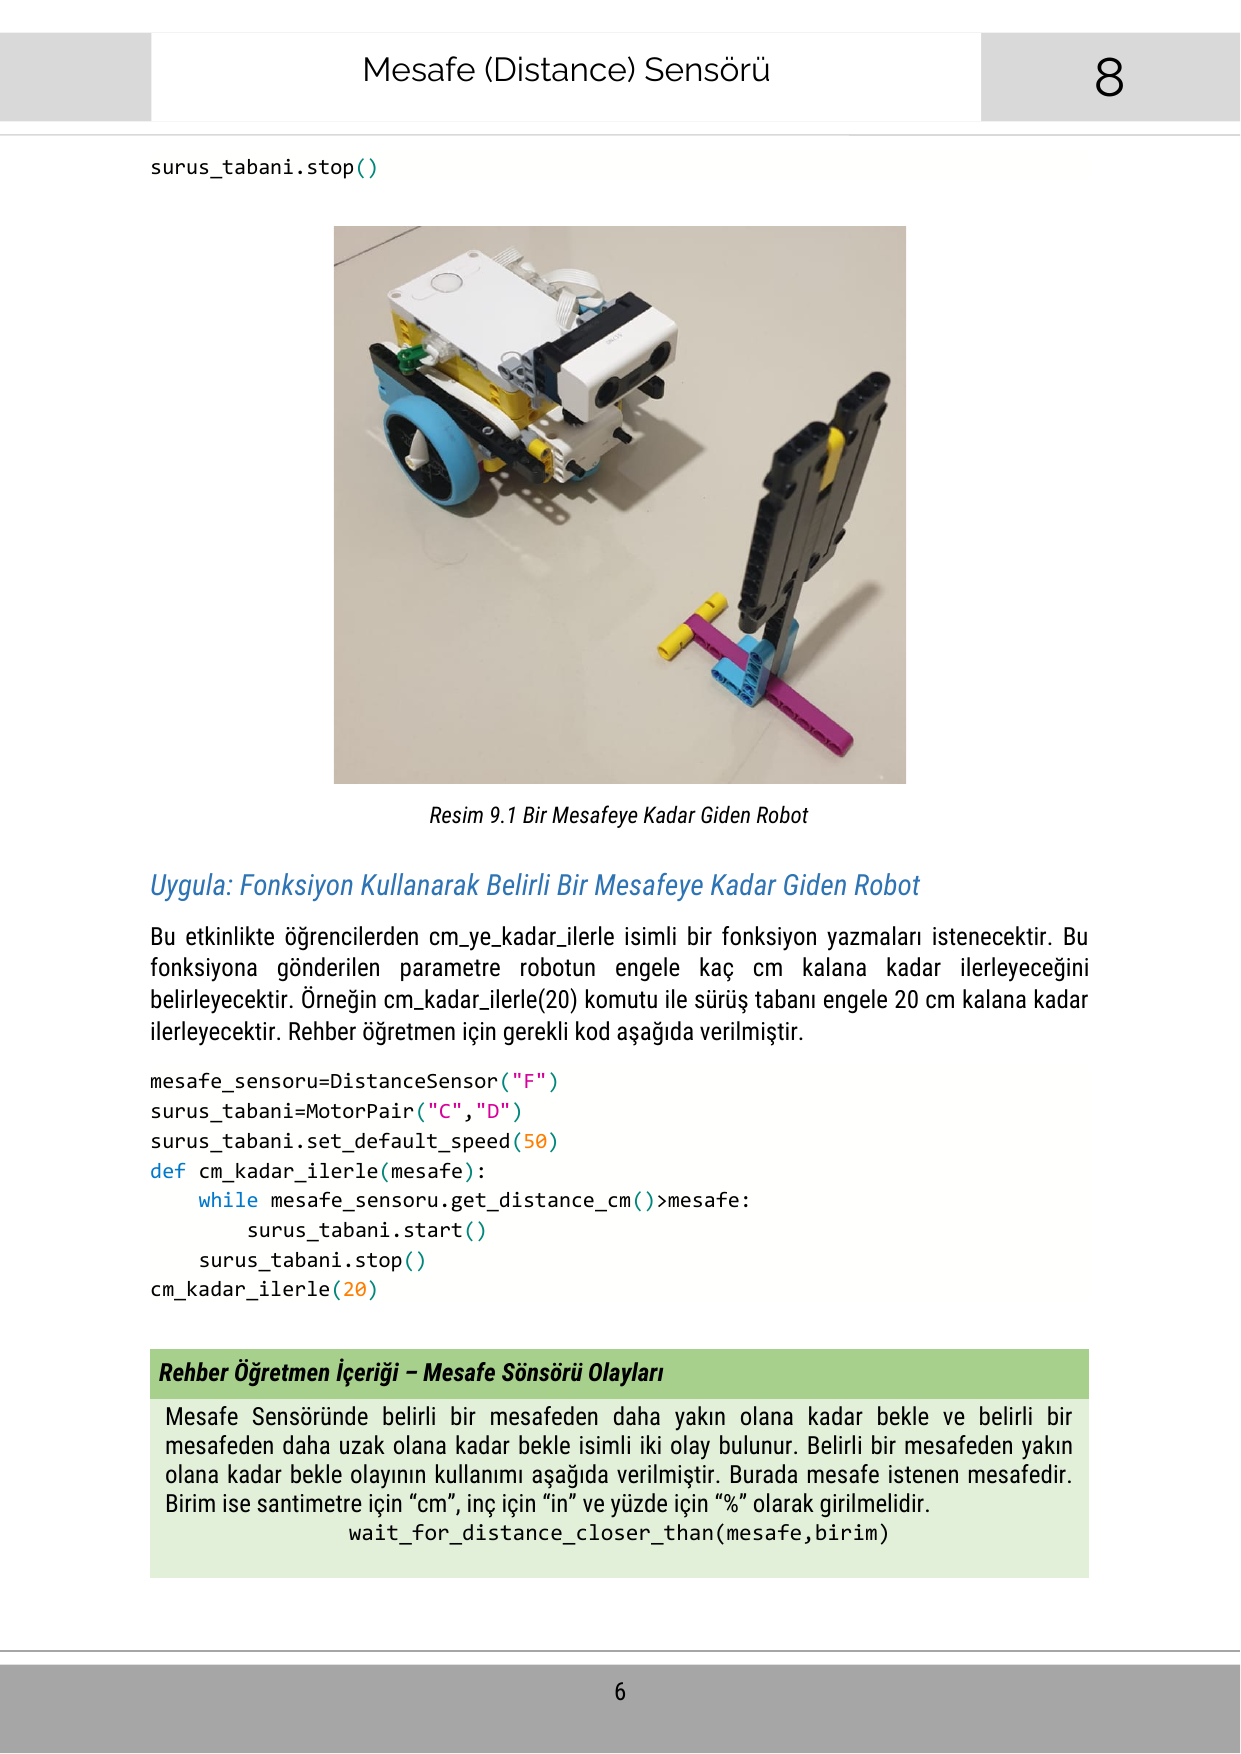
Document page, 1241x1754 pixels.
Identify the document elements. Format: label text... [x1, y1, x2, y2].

text Bu etkinlikte öğrencilerden cm_ye_kadar_ilerle isimli bir fonksiyon yazmaları istenecektir. Bu fonksiyona gönderilen parametre robotun engele kaç cm kalana kadar ilerleyeceğini belirleyecektir. Örneğin cm_kadar_ilerle(20) komutu ile sürüş tabanı engele 20 cm kalana kadar ilerleyecektir. Rehber öğretmen için gerekli kod aşağıda verilmiştir. [150, 922, 1090, 1046]
text def cm_kadar_ilerle(mesafe): [150, 1154, 1090, 1184]
text surus_tabani.stop() [150, 150, 1090, 180]
text while mesafe_sensoru.get_distance_cm()>mesafe: [150, 1184, 1090, 1213]
text Resim 9.1 Bir Mesafeye Kadar Giden Robot [150, 802, 1090, 829]
text surus_tabani.start() [150, 1213, 1090, 1243]
table_header Rehber Öğretmen İçeriği – Mesafe Sönsörü Olayları [150, 1349, 1089, 1399]
text cm_kadar_ilerle(20) [150, 1273, 1090, 1302]
text surus_tabani.stop() [150, 1243, 1090, 1273]
text mesafe_sensoru=DistanceSensor("F") [150, 1065, 1090, 1094]
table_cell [150, 1399, 1089, 1578]
subtitle Uygula: Fonksiyon Kullanarak Belirli Bir Mesafeye Kadar Giden Robot [150, 868, 1090, 903]
text surus_tabani.set_default_speed(50) [150, 1124, 1090, 1154]
picture [333, 226, 907, 784]
text surus_tabani=MotorPair("C","D") [150, 1094, 1090, 1124]
